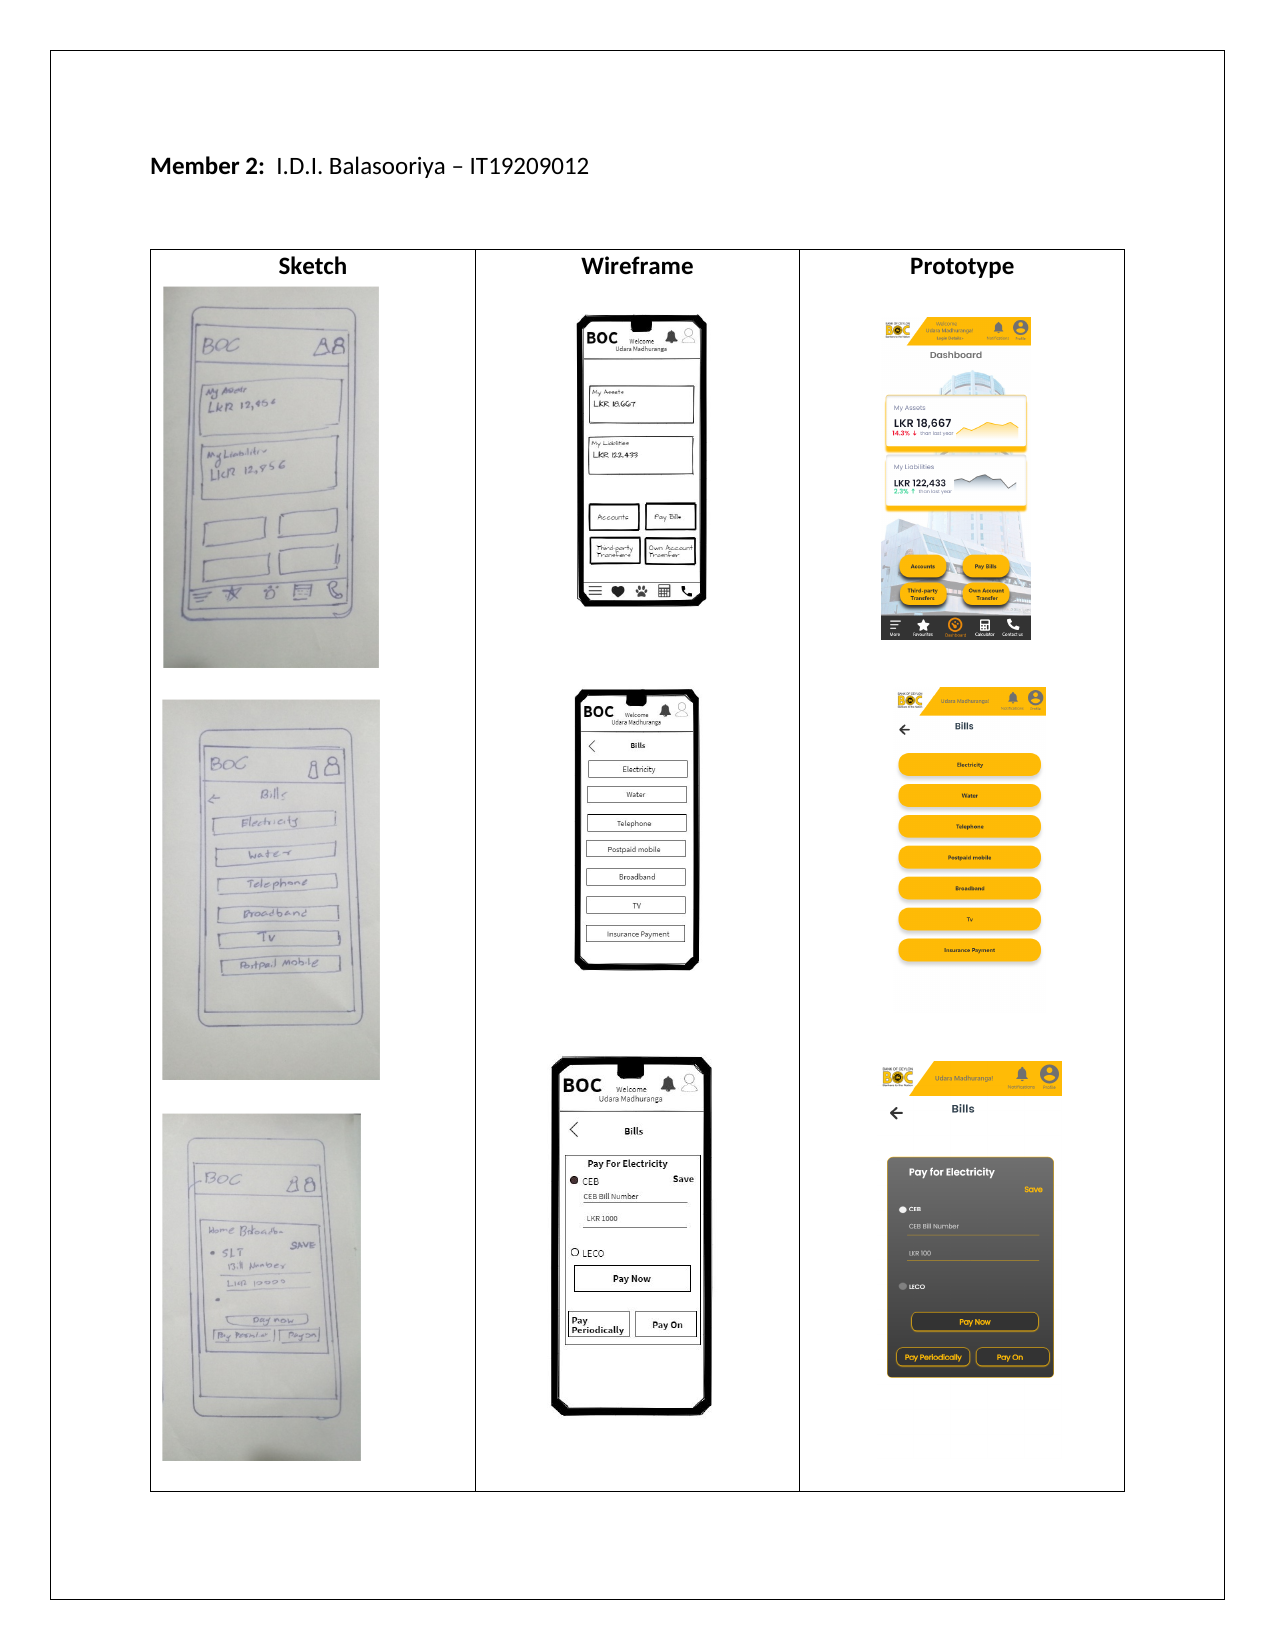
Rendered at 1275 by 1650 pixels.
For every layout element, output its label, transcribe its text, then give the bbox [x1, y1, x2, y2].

picture [163, 1114, 360, 1461]
text Member 2: I.D.I. Balasooriya – IT19209012 [150, 150, 1125, 181]
picture [881, 317, 1031, 640]
picture [536, 1043, 739, 1438]
table_header Prototype [800, 250, 1124, 1491]
picture [893, 687, 1046, 1013]
picture [557, 677, 718, 983]
table_header Wireframe [476, 250, 799, 1491]
picture [163, 700, 379, 1080]
picture [164, 287, 378, 668]
picture [564, 305, 726, 624]
picture [877, 1061, 1062, 1459]
table_header Sketch [151, 250, 475, 1491]
